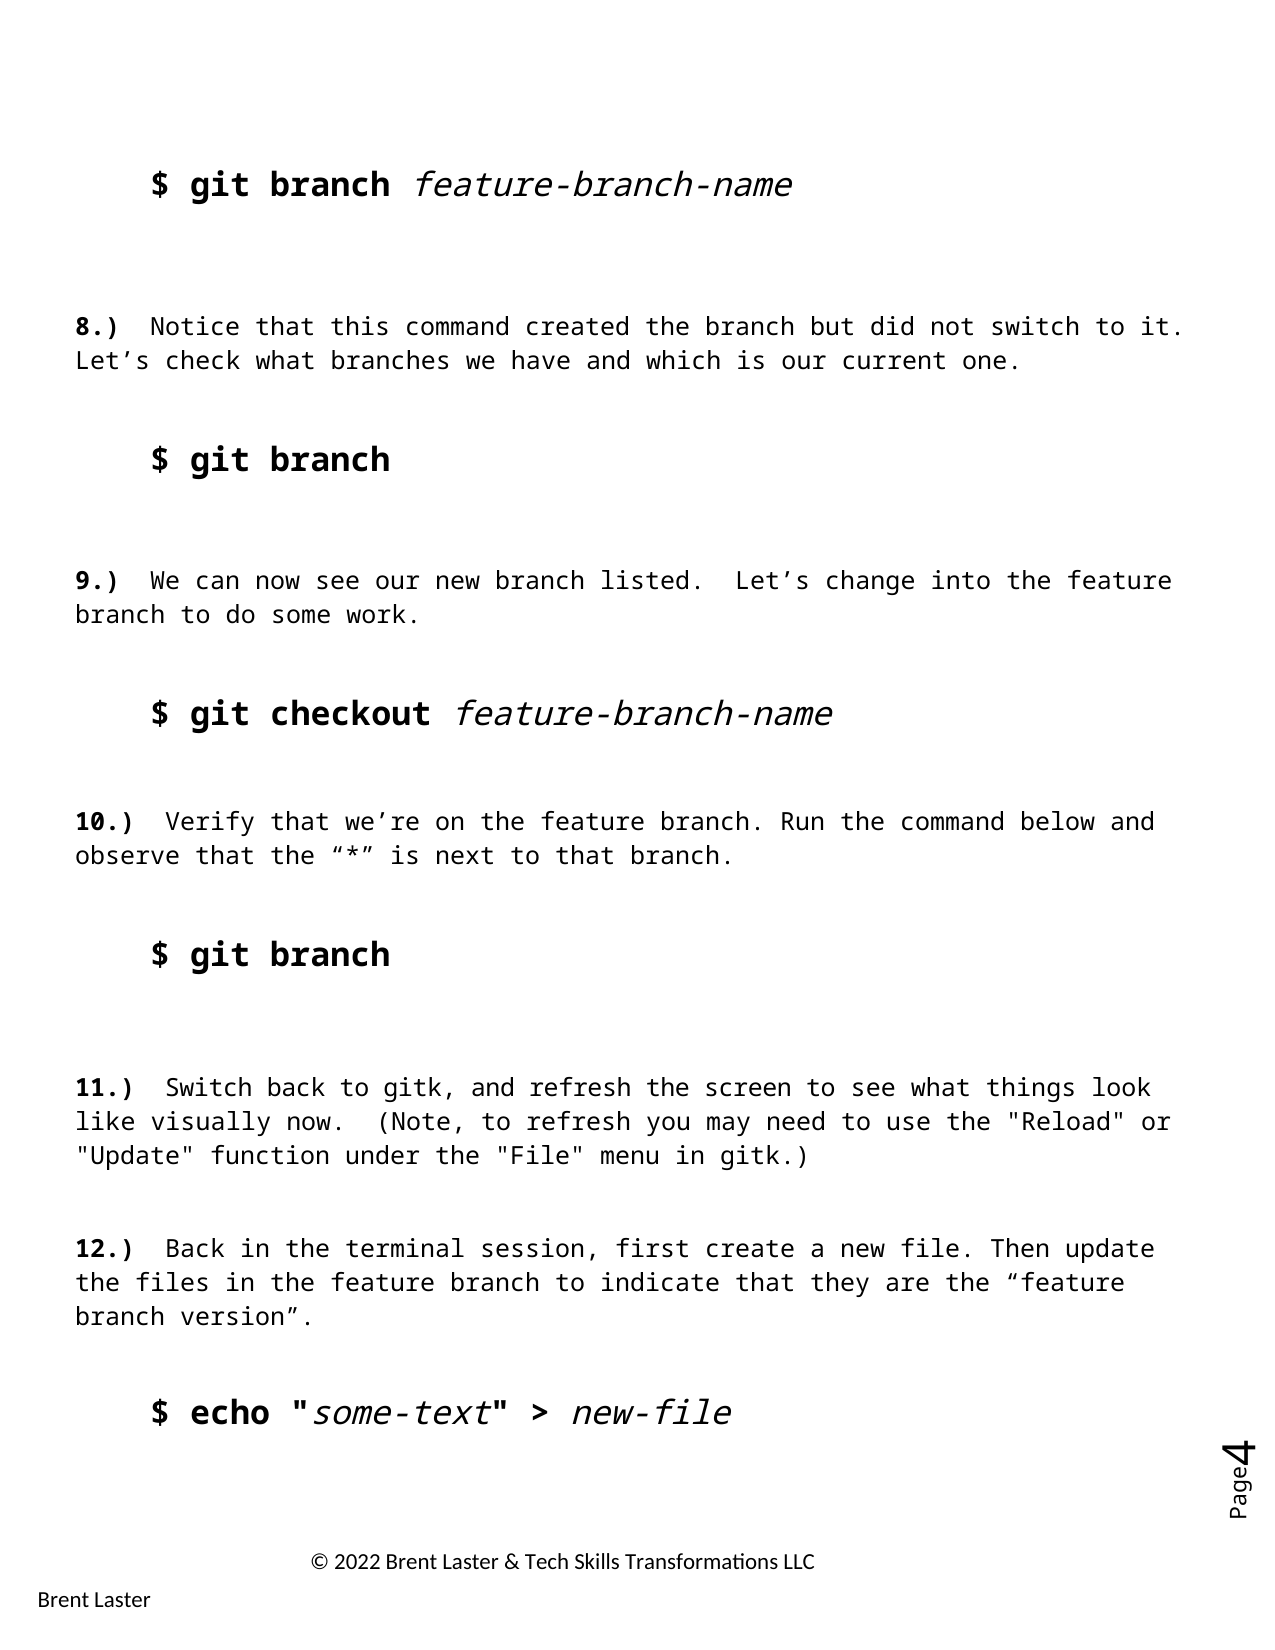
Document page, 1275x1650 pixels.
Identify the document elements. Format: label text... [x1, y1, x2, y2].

text $ git checkout feature-branch-name [150, 690, 1200, 736]
text 10.) Verify that we’re on the feature branch. Run the command below and observe that the “*” is next to that branch. [75, 804, 1200, 872]
text 9.) We can now see our new branch listed. Let’s change into the feature branch to do some work. [75, 563, 1200, 631]
text $ git branch [150, 436, 1200, 481]
text 11.) Switch back to gitk, and refresh the screen to see what things look like visually now. (Note, to refresh you may need to use the "Reload" or "Update" function under the "File" menu in gitk.) [75, 1069, 1200, 1172]
text $ git branch [150, 931, 1200, 976]
text 8.) Notice that this command created the branch but did not switch to it. Let’s check what branches we have and which is our current one. [75, 308, 1200, 377]
text $ echo "some-text" > new-file [75, 1389, 1200, 1434]
text $ git branch feature-branch-name [150, 161, 1200, 206]
text 12.) Back in the terminal session, first create a new file. Then update the files in the feature branch to indicate that they are the “feature branch version”. [75, 1231, 1200, 1333]
